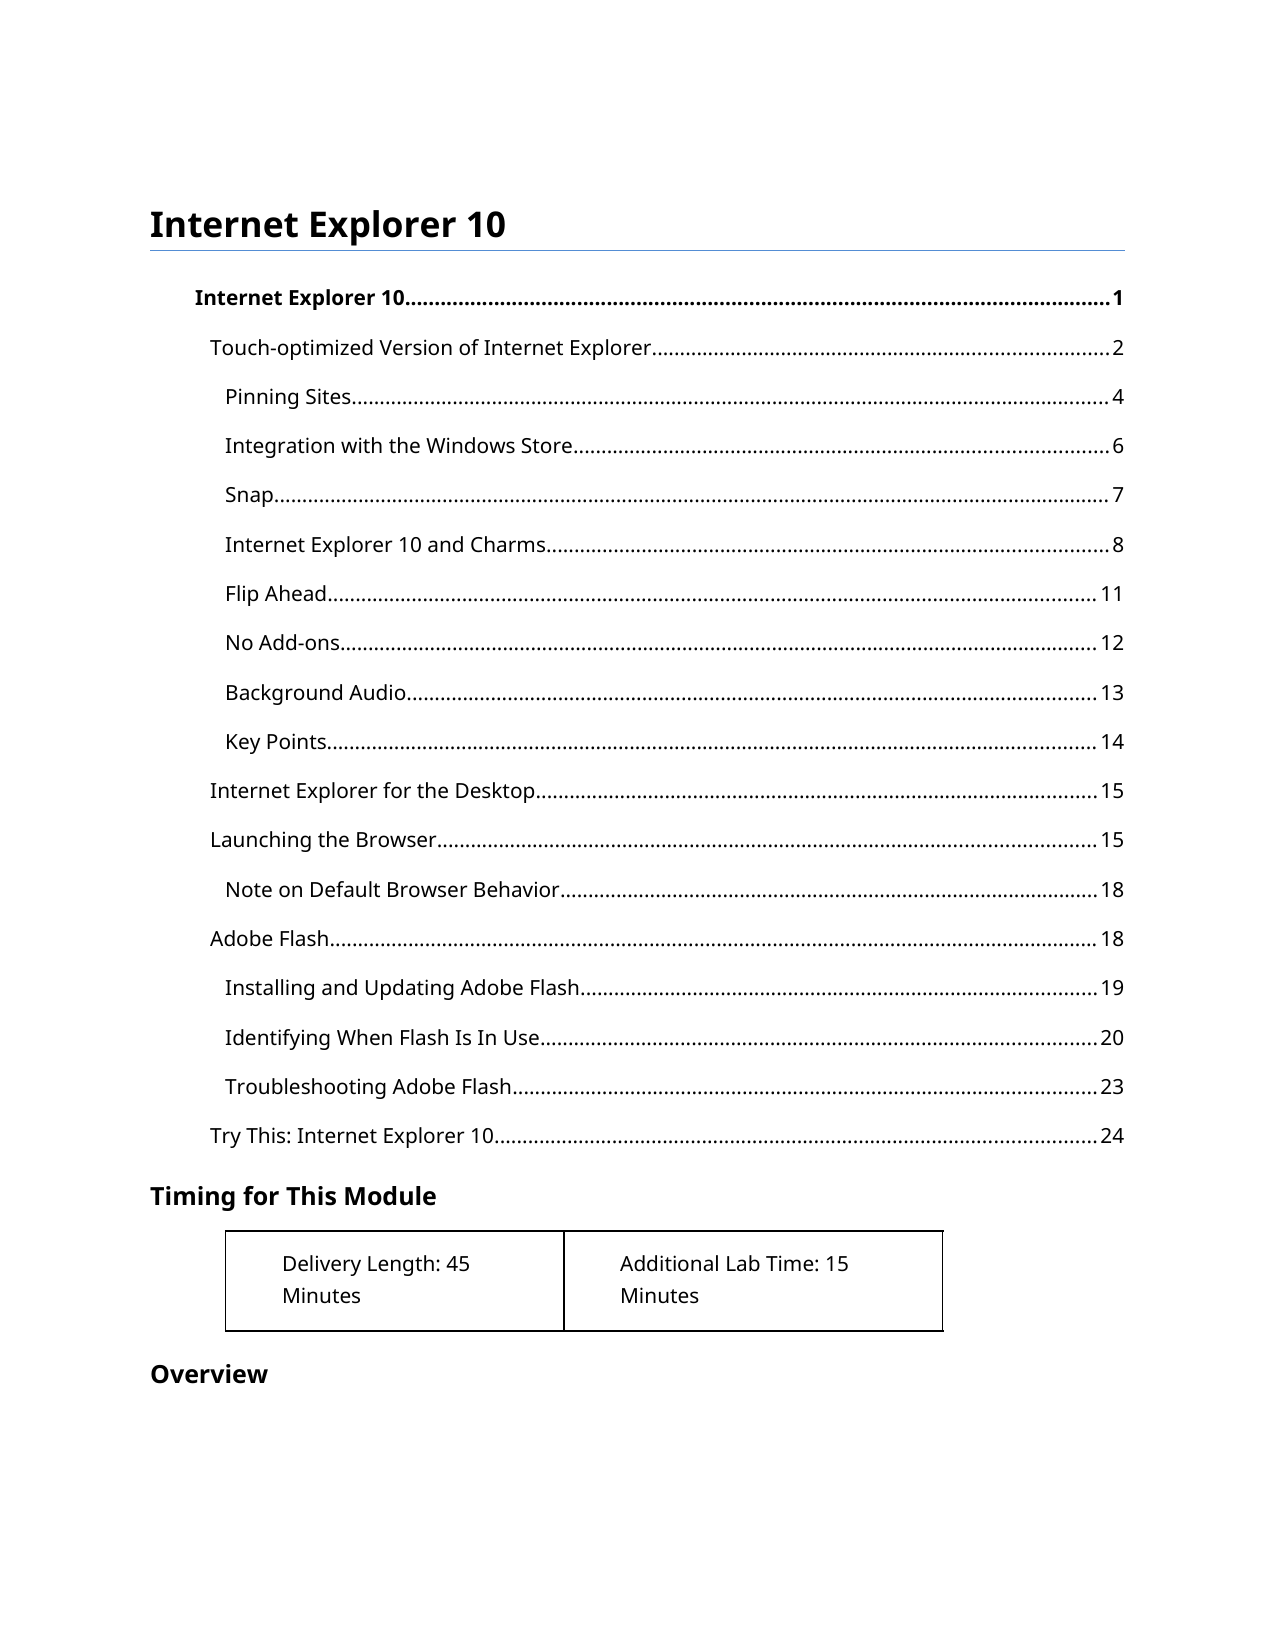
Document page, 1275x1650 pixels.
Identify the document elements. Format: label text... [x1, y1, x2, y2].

text Pinning Sites 4 [225, 382, 1125, 411]
subtitle Internet Explorer 10 [150, 200, 1125, 250]
text Identifying When Flash Is In Use 20 [225, 1023, 1125, 1051]
text Flip Ahead 11 [225, 579, 1125, 608]
text Try This: Internet Explorer 10 24 [210, 1121, 1125, 1149]
text Snap 7 [225, 481, 1125, 509]
subtitle Overview [150, 1356, 1125, 1391]
text Adobe Flash 18 [210, 924, 1125, 952]
text Touch-optimized Version of Internet Explorer 2 [210, 333, 1125, 361]
table_header Delivery Length: 45 Minutes [226, 1232, 563, 1330]
text Key Points 14 [225, 727, 1125, 755]
text Internet Explorer for the Desktop 15 [210, 776, 1125, 805]
text Internet Explorer 10 1 [195, 283, 1125, 312]
text Troubleshooting Adobe Flash 23 [225, 1072, 1125, 1100]
text Launching the Browser 15 [210, 826, 1125, 854]
text Installing and Updating Adobe Flash 19 [225, 973, 1125, 1002]
text Background Audio 13 [225, 678, 1125, 706]
table_header Additional Lab Time: 15 Minutes [565, 1232, 942, 1330]
text Integration with the Windows Store 6 [225, 431, 1125, 460]
text Internet Explorer 10 and Charms 8 [225, 530, 1125, 558]
text No Add-ons 12 [225, 628, 1125, 657]
subtitle Timing for This Module [150, 1179, 1125, 1213]
text Note on Default Browser Behavior 18 [225, 875, 1125, 903]
